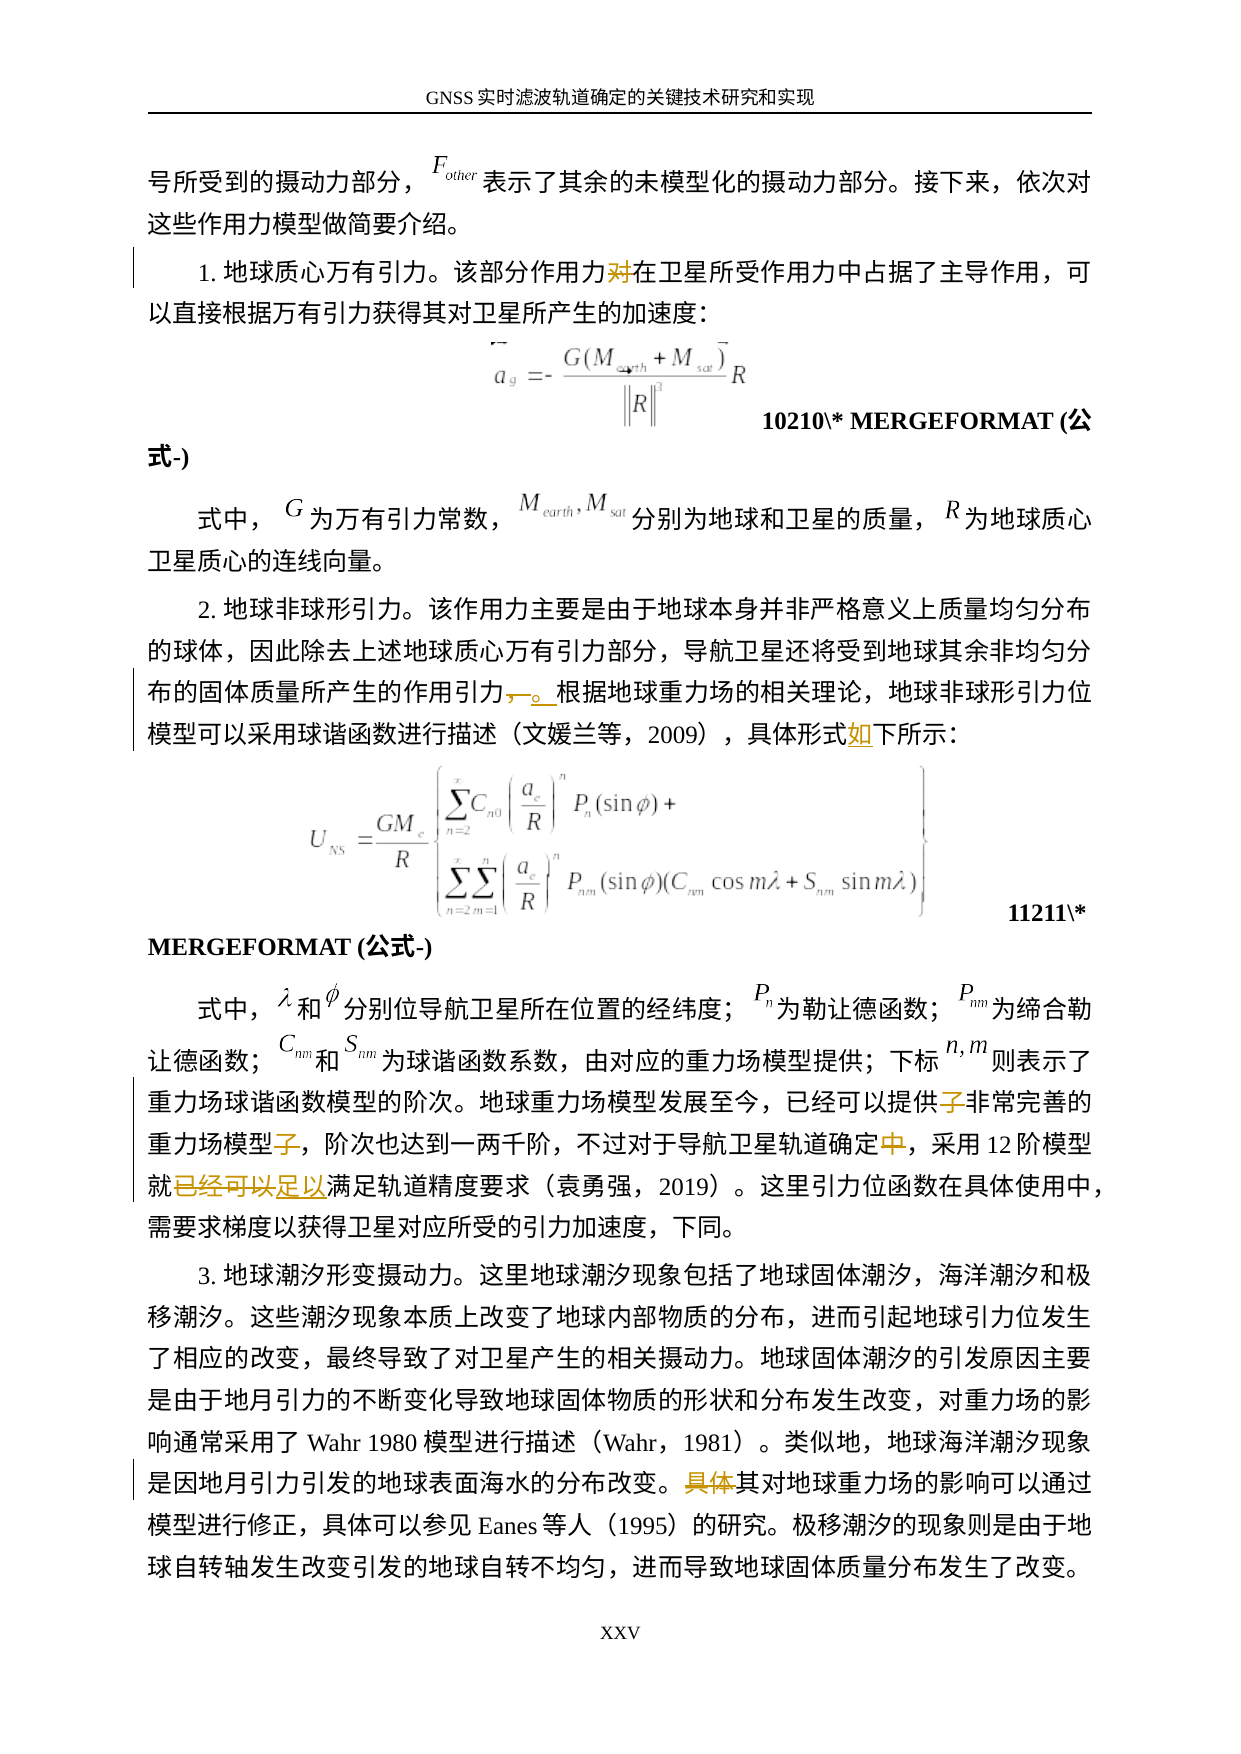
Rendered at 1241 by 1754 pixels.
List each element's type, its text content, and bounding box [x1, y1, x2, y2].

text 式中，和分别位导航卫星所在位置的经纬度；为勒让德函数；为缔合勒让德函数；和为球谐函数系数，由对应的重力场模型提供；下标则表示了重力场球谐函数模型的阶次。地球重力场模型发展至今，已经可以提供非常完善的重力场模型，阶次也达到一两千阶，不过对于导航卫星轨道确定，采用12阶模型就满足轨道精度要求（袁勇强，2019）。这里引力位函数在具体使用中，需要求梯度以获得卫星对应所受的引力加速度，下同。 [148, 975, 1092, 1244]
text 式中， 为万有引力常数，分别为地球和卫星的质量，为地球质心卫星质心的连线向量。 [148, 485, 1092, 578]
text 1. 地球质心万有引力。该部分作用力在卫星所受作用力中占据了主导作用，可以直接根据万有引力获得其对卫星所产生的加速度： [148, 247, 1092, 330]
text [148, 148, 1092, 240]
text 2. 地球非球形引力。该作用力主要是由于地球本身并非严格意义上质量均匀分布的球体，因此除去上述地球质心万有引力部分，导航卫星还将受到地球其余非均匀分布的固体质量所产生的作用引力根据地球重力场的相关理论，地球非球形引力位模型可以采用球谐函数进行描述（文媛兰等，2009），具体形式下所示： [148, 584, 1092, 751]
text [148, 1250, 1092, 1583]
